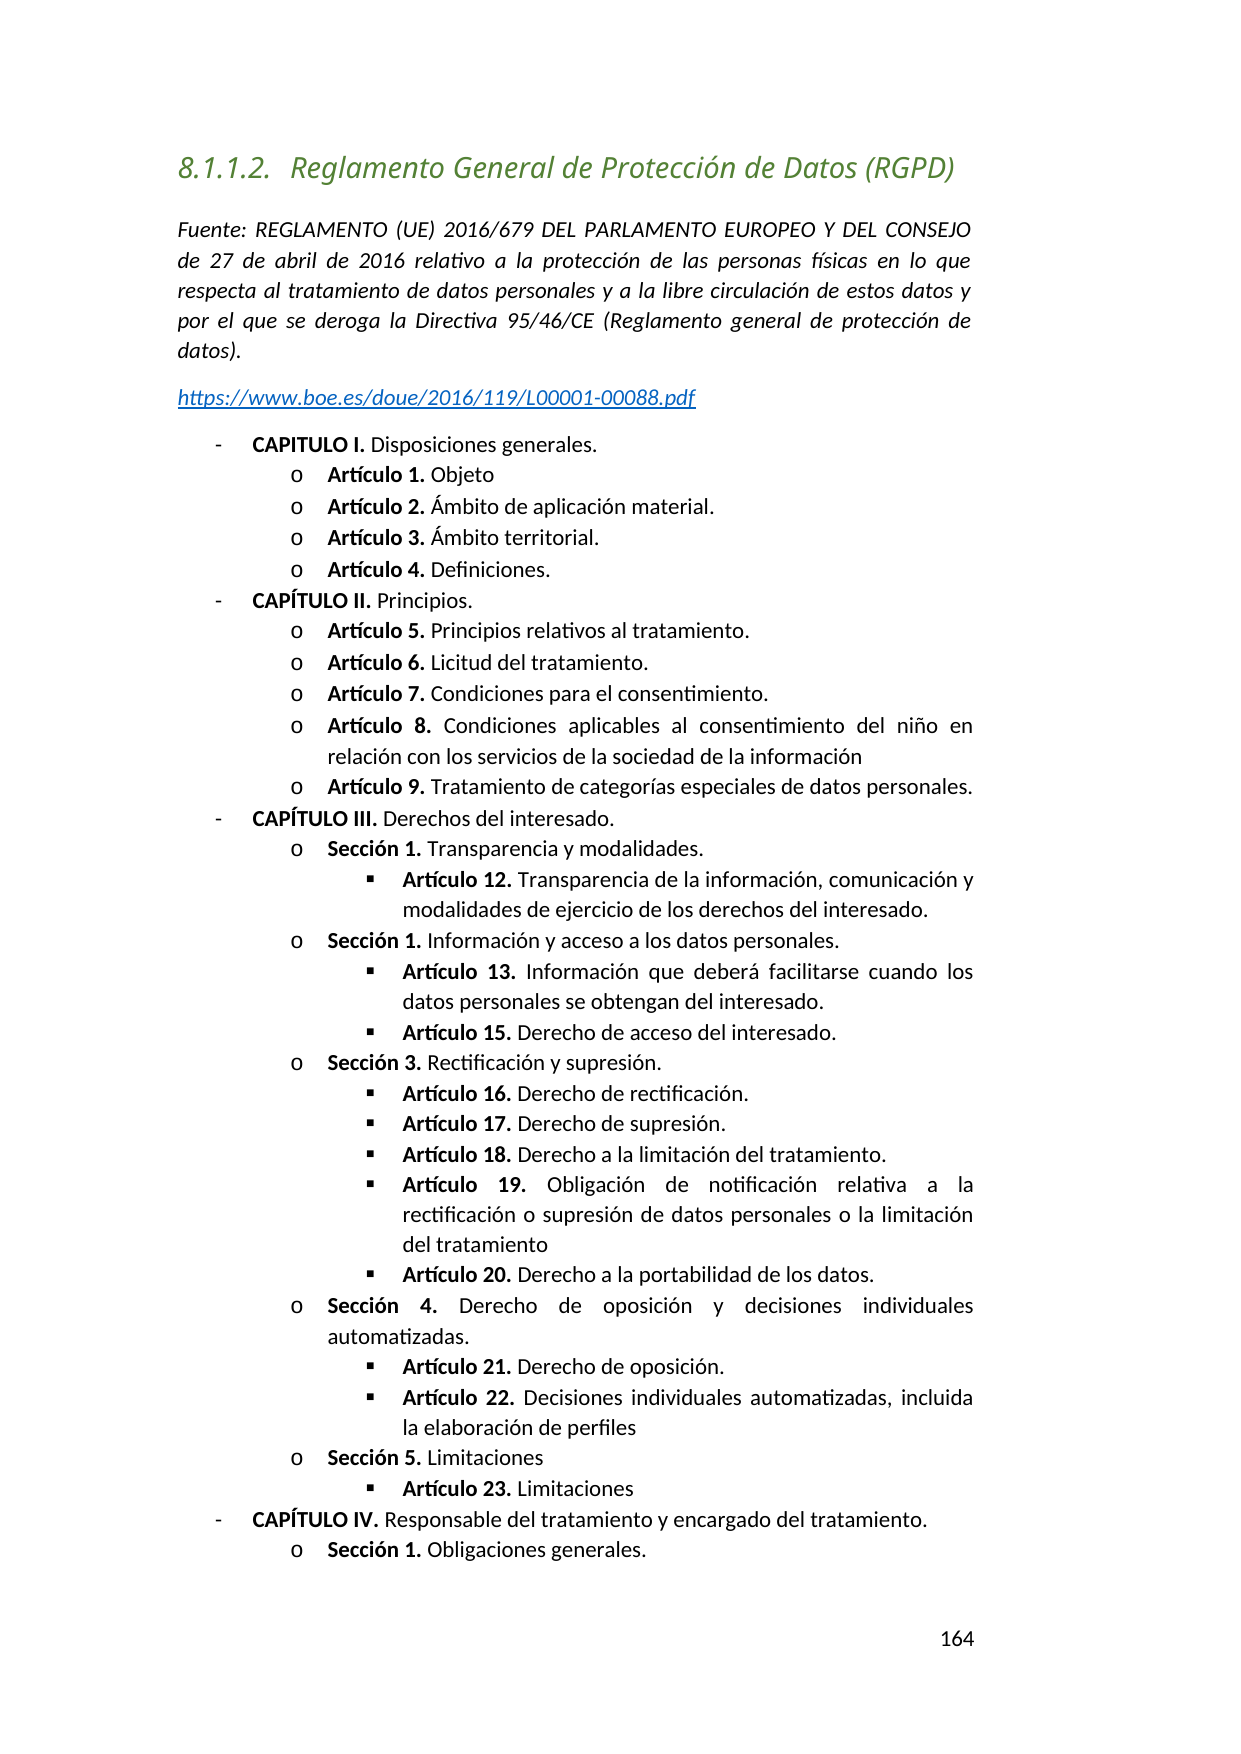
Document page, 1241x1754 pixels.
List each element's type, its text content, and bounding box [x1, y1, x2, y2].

list Sección 4. Derecho de oposición y decisiones individuales automatizadas. [290, 1291, 974, 1350]
list Artículo 19. Obligación de notificación relativa a la rectificación o supresión de datos personales o la limitación del tratamiento [365, 1170, 974, 1258]
list Artículo 9. Tratamiento de categorías especiales de datos personales. [290, 772, 974, 801]
list Artículo 3. Ámbito territorial. [290, 523, 974, 552]
list Artículo 6. Licitud del tratamiento. [290, 648, 974, 677]
list Artículo 17. Derecho de supresión. [365, 1109, 974, 1138]
list Artículo 13. Información que deberá facilitarse cuando los datos personales se obtengan del interesado. [365, 957, 974, 1016]
list Artículo 2. Ámbito de aplicación material. [290, 492, 974, 521]
list Sección 3. Rectificación y supresión. [290, 1048, 974, 1077]
subtitle Reglamento General de Protección de Datos (RGPD) [177, 148, 974, 187]
list Artículo 15. Derecho de acceso del interesado. [365, 1018, 974, 1046]
list Sección 5. Limitaciones [290, 1443, 974, 1472]
list Artículo 5. Principios relativos al tratamiento. [290, 616, 974, 646]
list Artículo 21. Derecho de oposición. [365, 1352, 974, 1380]
list Artículo 16. Derecho de rectificación. [365, 1079, 974, 1107]
text Fuente: REGLAMENTO (UE) 2016/679 DEL PARLAMENTO EUROPEO Y DEL CONSEJO de 27 de abril de 2016 relativo a la protección de las personas físicas en lo que respecta al tratamiento de datos personales y a la libre circulación de estos datos y por el que se deroga la Directiva 95/46/CE (Reglamento general de protección de datos). [177, 216, 974, 364]
list Artículo 12. Transparencia de la información, comunicación y modalidades de ejercicio de los derechos del interesado. [365, 865, 974, 924]
list Artículo 18. Derecho a la limitación del tratamiento. [365, 1140, 974, 1168]
list Sección 1. Información y acceso a los datos personales. [290, 926, 974, 955]
list Artículo 4. Definiciones. [290, 555, 974, 584]
list Artículo 7. Condiciones para el consentimiento. [290, 679, 974, 708]
list Artículo 20. Derecho a la portabilidad de los datos. [365, 1261, 974, 1289]
list CAPITULO I. Disposiciones generales. [215, 430, 974, 458]
list Artículo 1. Objeto [290, 460, 974, 489]
list Sección 1. Transparencia y modalidades. [290, 834, 974, 863]
text https://www.boe.es/doue/2016/119/L00001-00088.pdf [177, 383, 974, 411]
list Artículo 8. Condiciones aplicables al consentimiento del niño en relación con los servicios de la sociedad de la información [290, 711, 974, 770]
list CAPÍTULO IV. Responsable del tratamiento y encargado del tratamiento. [215, 1505, 974, 1533]
list CAPÍTULO III. Derechos del interesado. [215, 804, 974, 832]
list Artículo 23. Limitaciones [365, 1474, 974, 1502]
list Artículo 22. Decisiones individuales automatizadas, incluida la elaboración de perfiles [365, 1383, 974, 1441]
list CAPÍTULO II. Principios. [215, 586, 974, 614]
list Sección 1. Obligaciones generales. [290, 1535, 974, 1564]
